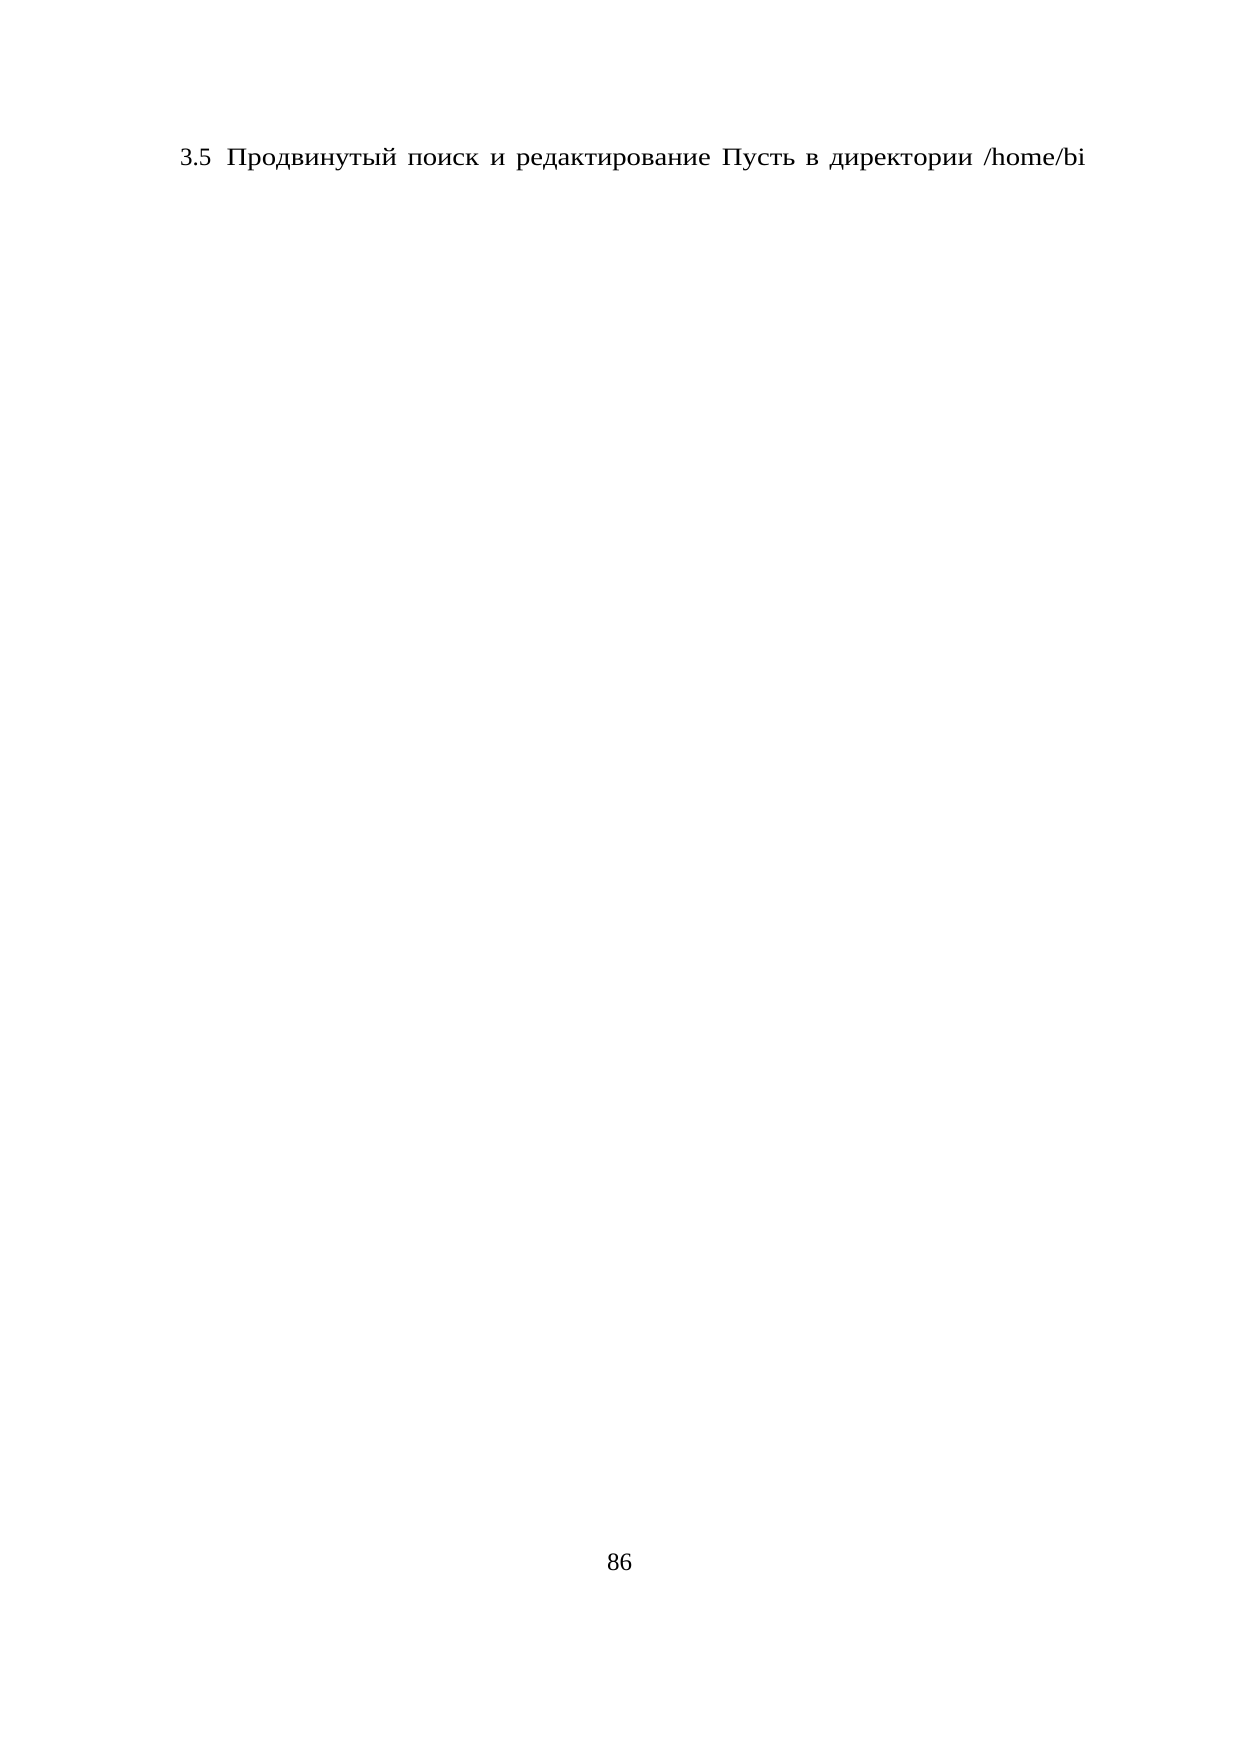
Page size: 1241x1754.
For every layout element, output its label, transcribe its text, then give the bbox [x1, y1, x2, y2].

list Продвинутый поиск и редактирование Пусть в директории /home/bi [180, 142, 1240, 170]
